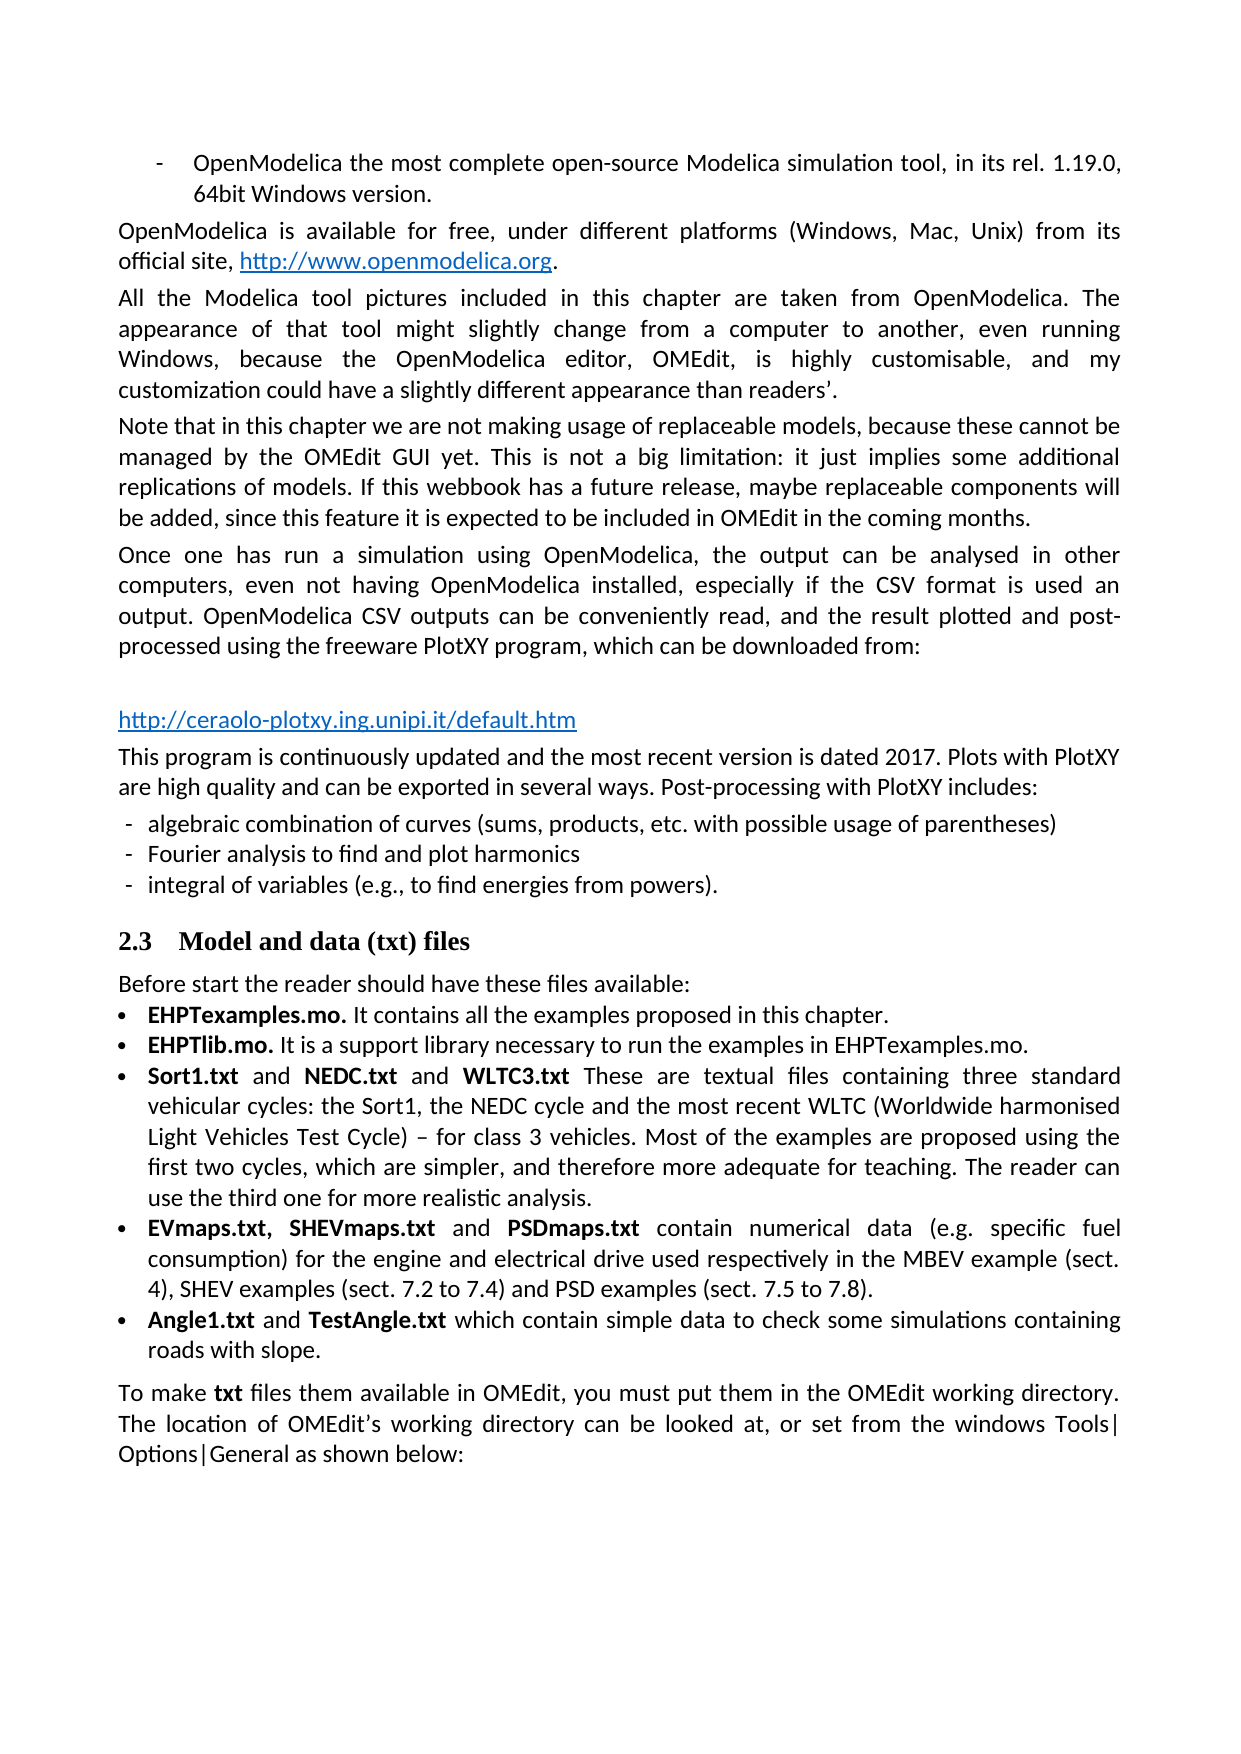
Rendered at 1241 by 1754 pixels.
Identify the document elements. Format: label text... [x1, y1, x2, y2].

text All the Modelica tool pictures included in this chapter are taken from OpenModelica. The appearance of that tool might slightly change from a computer to another, even running Windows, because the OpenModelica editor, OMEdit, is highly customisable, and my customization could have a slightly different appearance than readers’. [118, 282, 1122, 404]
list integral of variables (e.g., to find energies from powers). [125, 869, 1122, 899]
text http://ceraolo-plotxy.ing.unipi.it/default.htm [118, 704, 1122, 734]
text This program is continuously updated and the most recent version is dated 2017. Plots with PlotXY are high quality and can be exported in several ways. Post-processing with PlotXY includes: [118, 741, 1122, 802]
text Note that in this chapter we are not making usage of replaceable models, because these cannot be managed by the OMEdit GUI yet. This is not a big limitation: it just implies some additional replications of models. If this webbook has a future release, maybe replaceable components will be added, since this feature it is expected to be included in OMEdit in the coming months. [118, 411, 1122, 533]
list Fourier analysis to find and plot harmonics [125, 838, 1122, 869]
list algebraic combination of curves (sums, products, etc. with possible usage of parentheses) [125, 808, 1122, 838]
text OpenModelica is available for free, under different platforms (Windows, Mac, Unix) from its official site, http://www.openmodelica.org. [118, 215, 1122, 276]
text To make txt files them available in OMEdit, you must put them in the OMEdit working directory. The location of OMEdit’s working directory can be looked at, or set from the windows Tools|Options|General as shown below: [118, 1377, 1122, 1469]
text EHPTlib.mo. It is a support library necessary to run the examples in EHPTexamples.mo. [118, 1029, 1122, 1060]
text Angle1.txt and TestAngle.txt which contain simple data to check some simulations containing roads with slope. [118, 1304, 1122, 1365]
text EHPTexamples.mo. It contains all the examples proposed in this chapter. [118, 999, 1122, 1029]
text Once one has run a simulation using OpenModelica, the output can be analysed in other computers, even not having OpenModelica installed, especially if the CSV format is used an output. OpenModelica CSV outputs can be conveniently read, and the result plotted and post-processed using the freeware PlotXY program, which can be downloaded from: [118, 539, 1122, 661]
text Sort1.txt and NEDC.txt and WLTC3.txt These are textual files containing three standard vehicular cycles: the Sort1, the NEDC cycle and the most recent WLTC (Worldwide harmonised Light Vehicles Test Cycle) – for class 3 vehicles. Most of the examples are proposed using the first two cycles, which are simpler, and therefore more adequate for teaching. The reader can use the third one for more realistic analysis. [118, 1060, 1122, 1212]
list OpenModelica the most complete open-source Modelica simulation tool, in its rel. 1.19.0, 64bit Windows version. [156, 148, 1122, 209]
text EVmaps.txt, SHEVmaps.txt and PSDmaps.txt contain numerical data (e.g. specific fuel consumption) for the engine and electrical drive used respectively in the MBEV example (sect. 4), SHEV examples (sect. 7.2 to 7.4) and PSD examples (sect. 7.5 to 7.8). [118, 1212, 1122, 1304]
subtitle Model and data (txt) files [118, 924, 1122, 956]
text Before start the reader should have these files available: [118, 968, 1122, 999]
